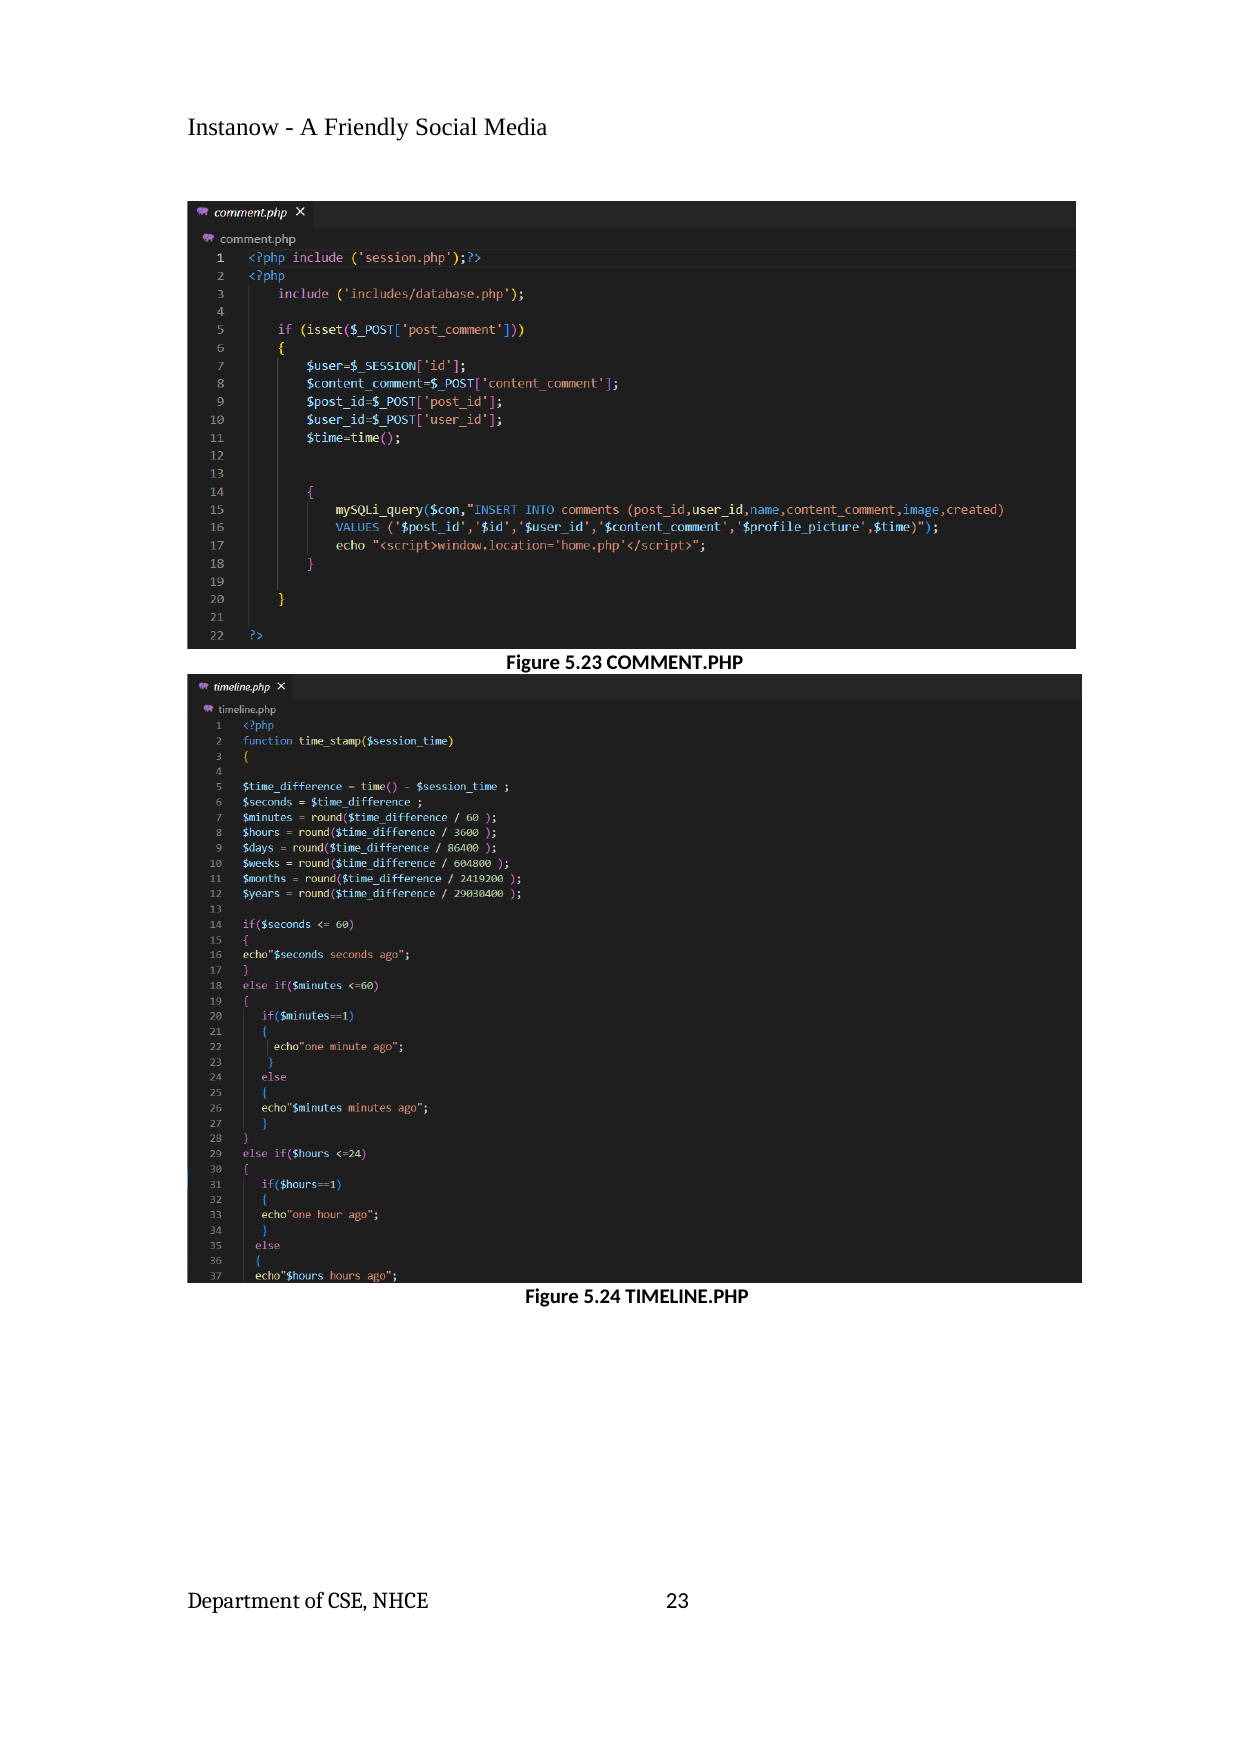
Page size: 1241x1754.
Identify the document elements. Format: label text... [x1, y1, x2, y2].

text Figure 5.24 TIMELINE.PHP [187, 1283, 1090, 1308]
text Figure 5.23 COMMENT.PHP [187, 649, 1090, 674]
picture [187, 201, 1076, 649]
picture [187, 674, 1082, 1283]
